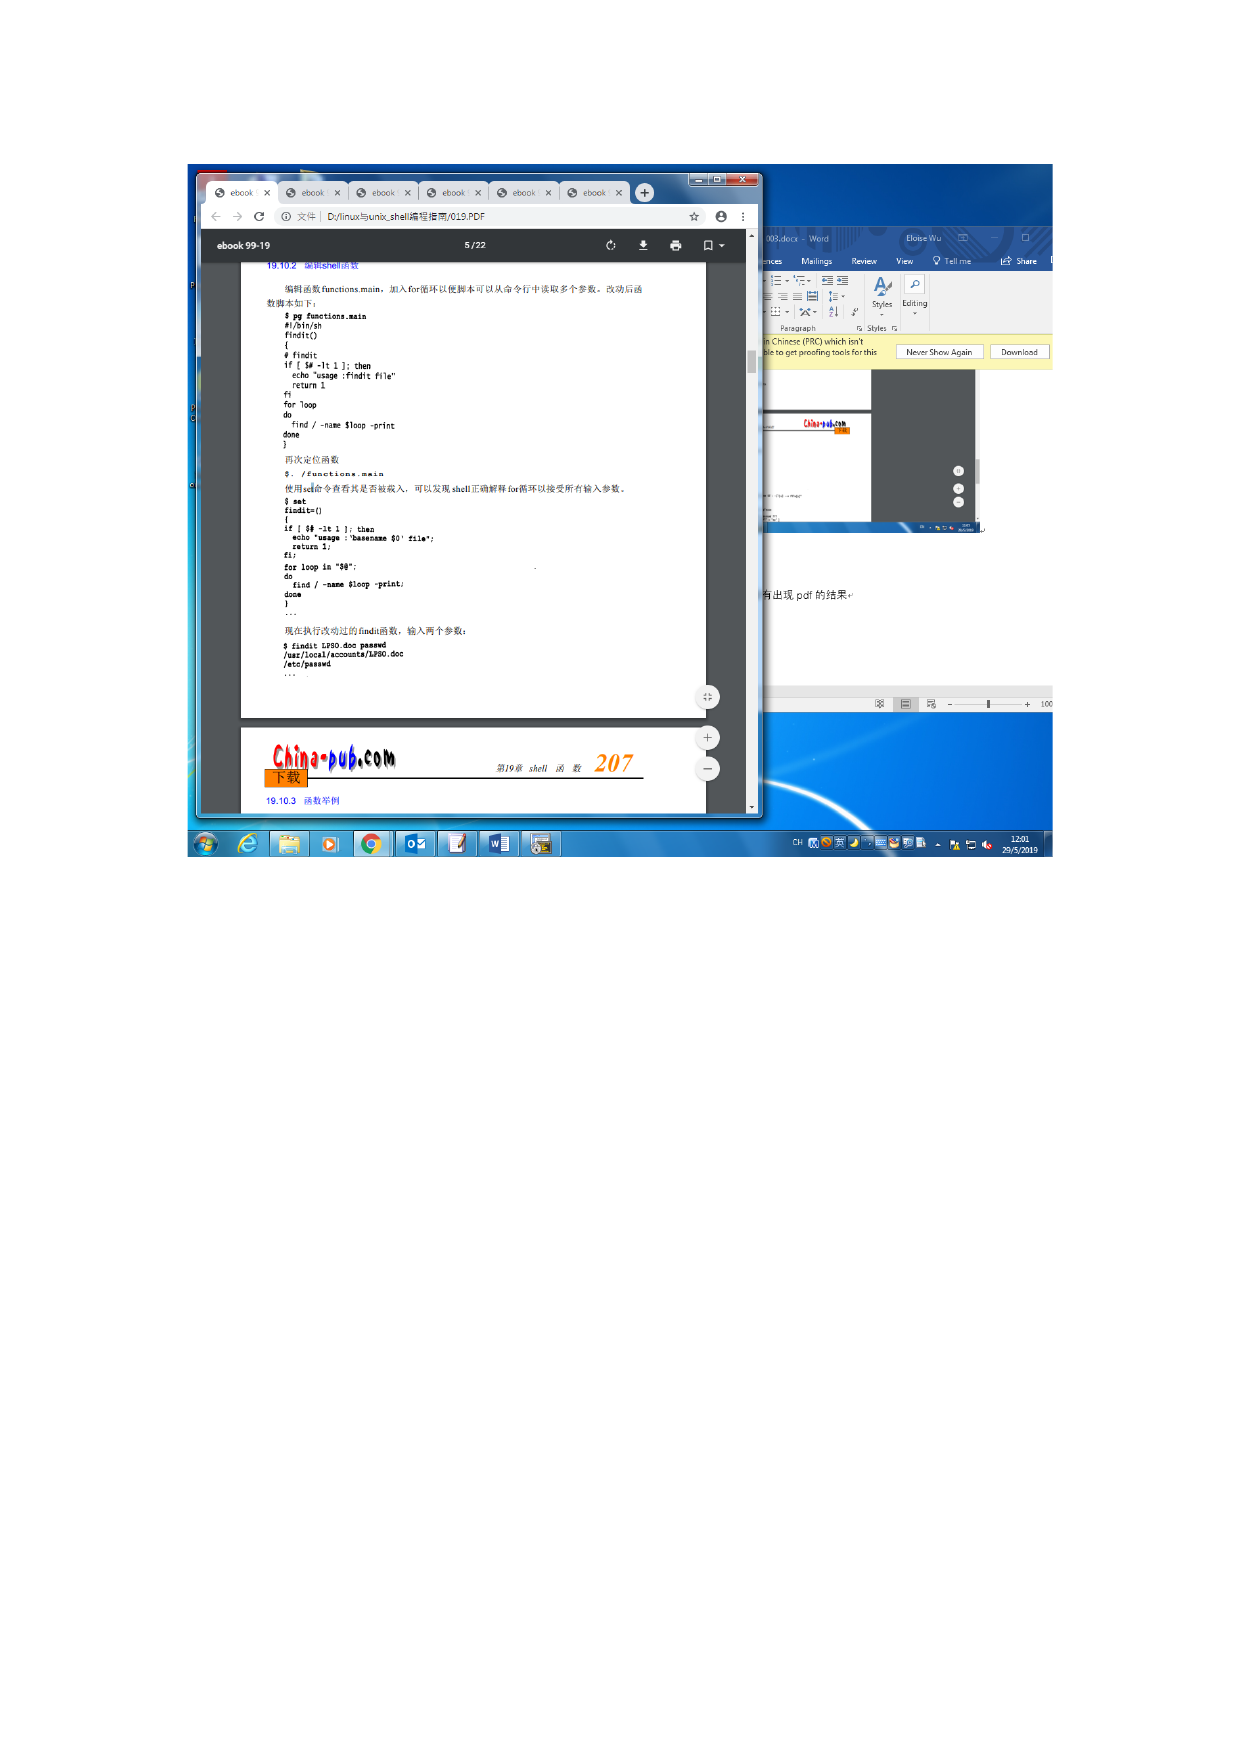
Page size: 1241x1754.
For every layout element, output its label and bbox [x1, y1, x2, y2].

picture [187, 164, 1053, 857]
